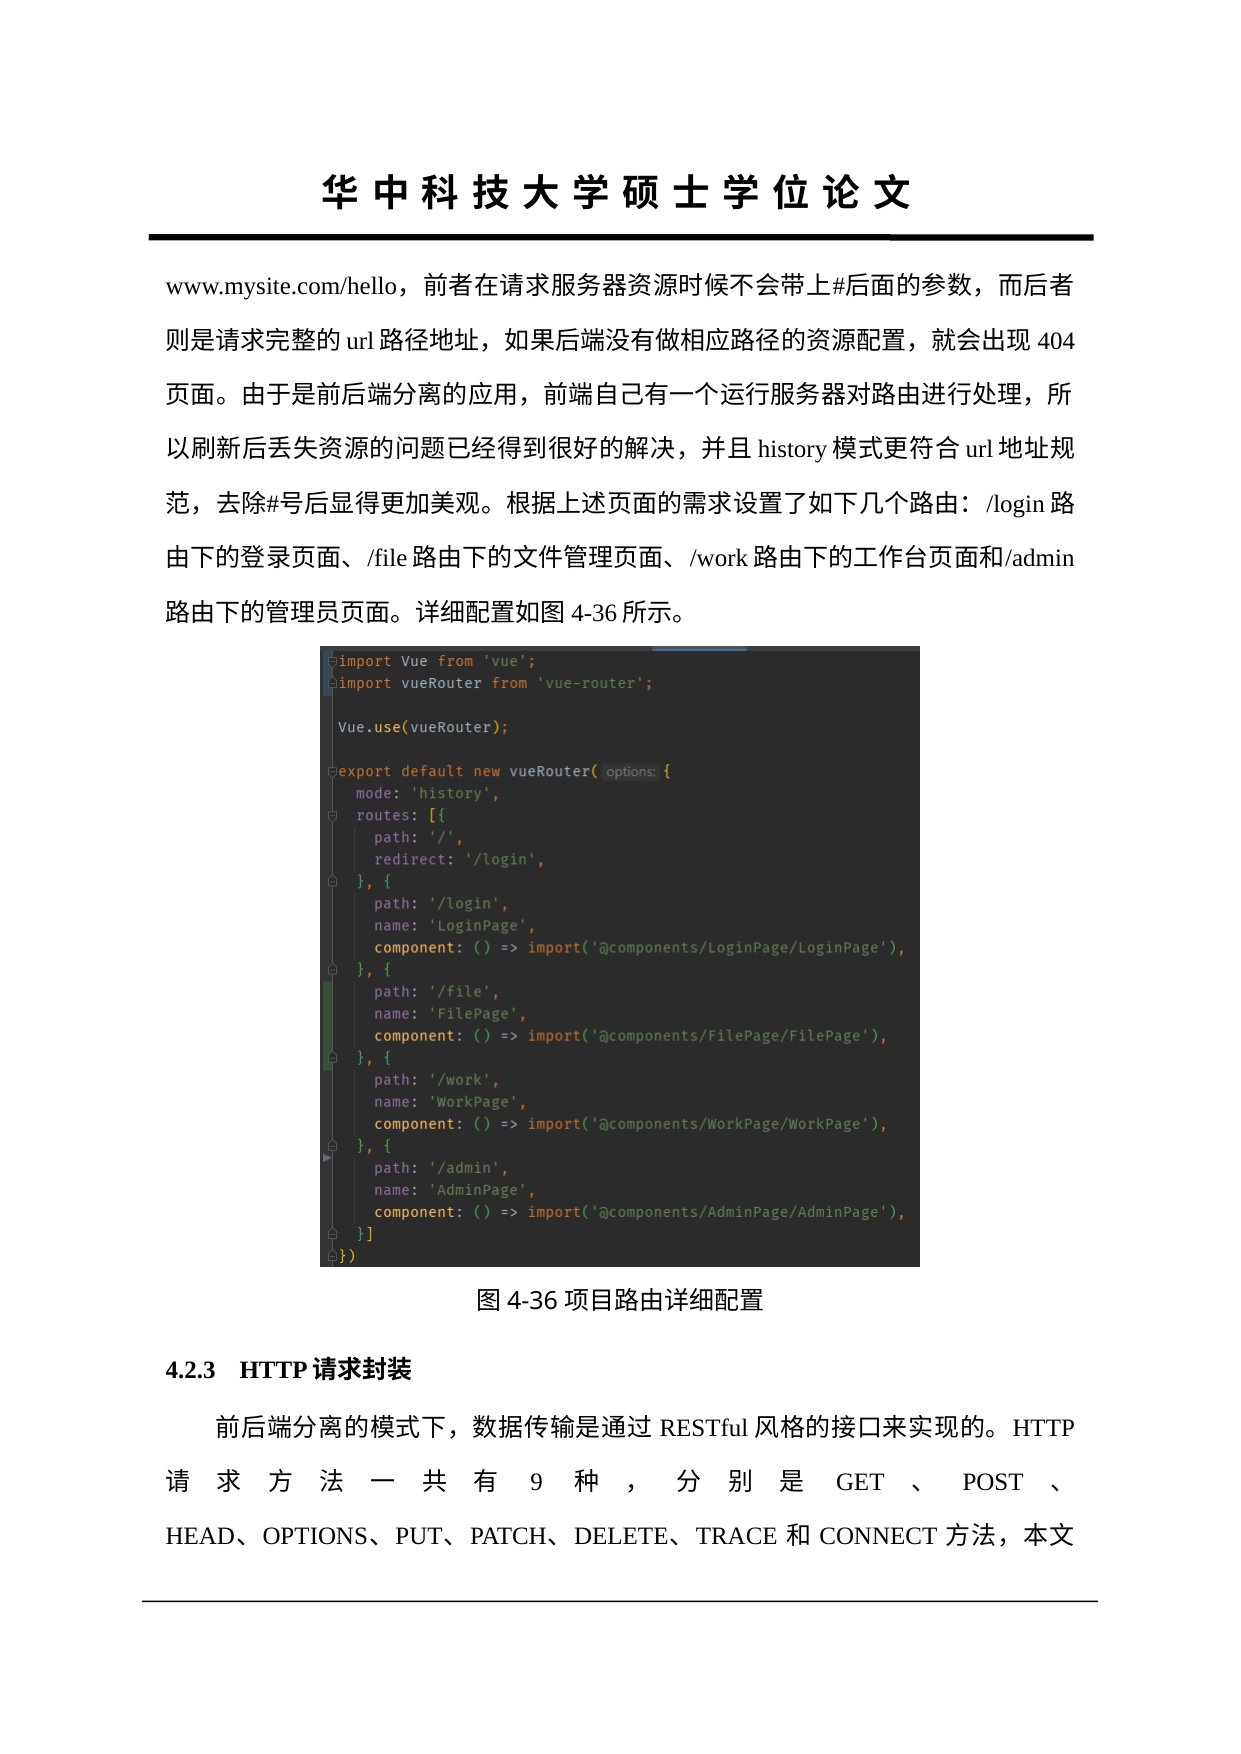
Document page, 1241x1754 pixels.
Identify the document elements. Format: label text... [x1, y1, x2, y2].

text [165, 266, 1075, 628]
subtitle HTTP请求封装 [165, 1350, 1075, 1386]
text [165, 1407, 1075, 1552]
picture [320, 646, 920, 1267]
